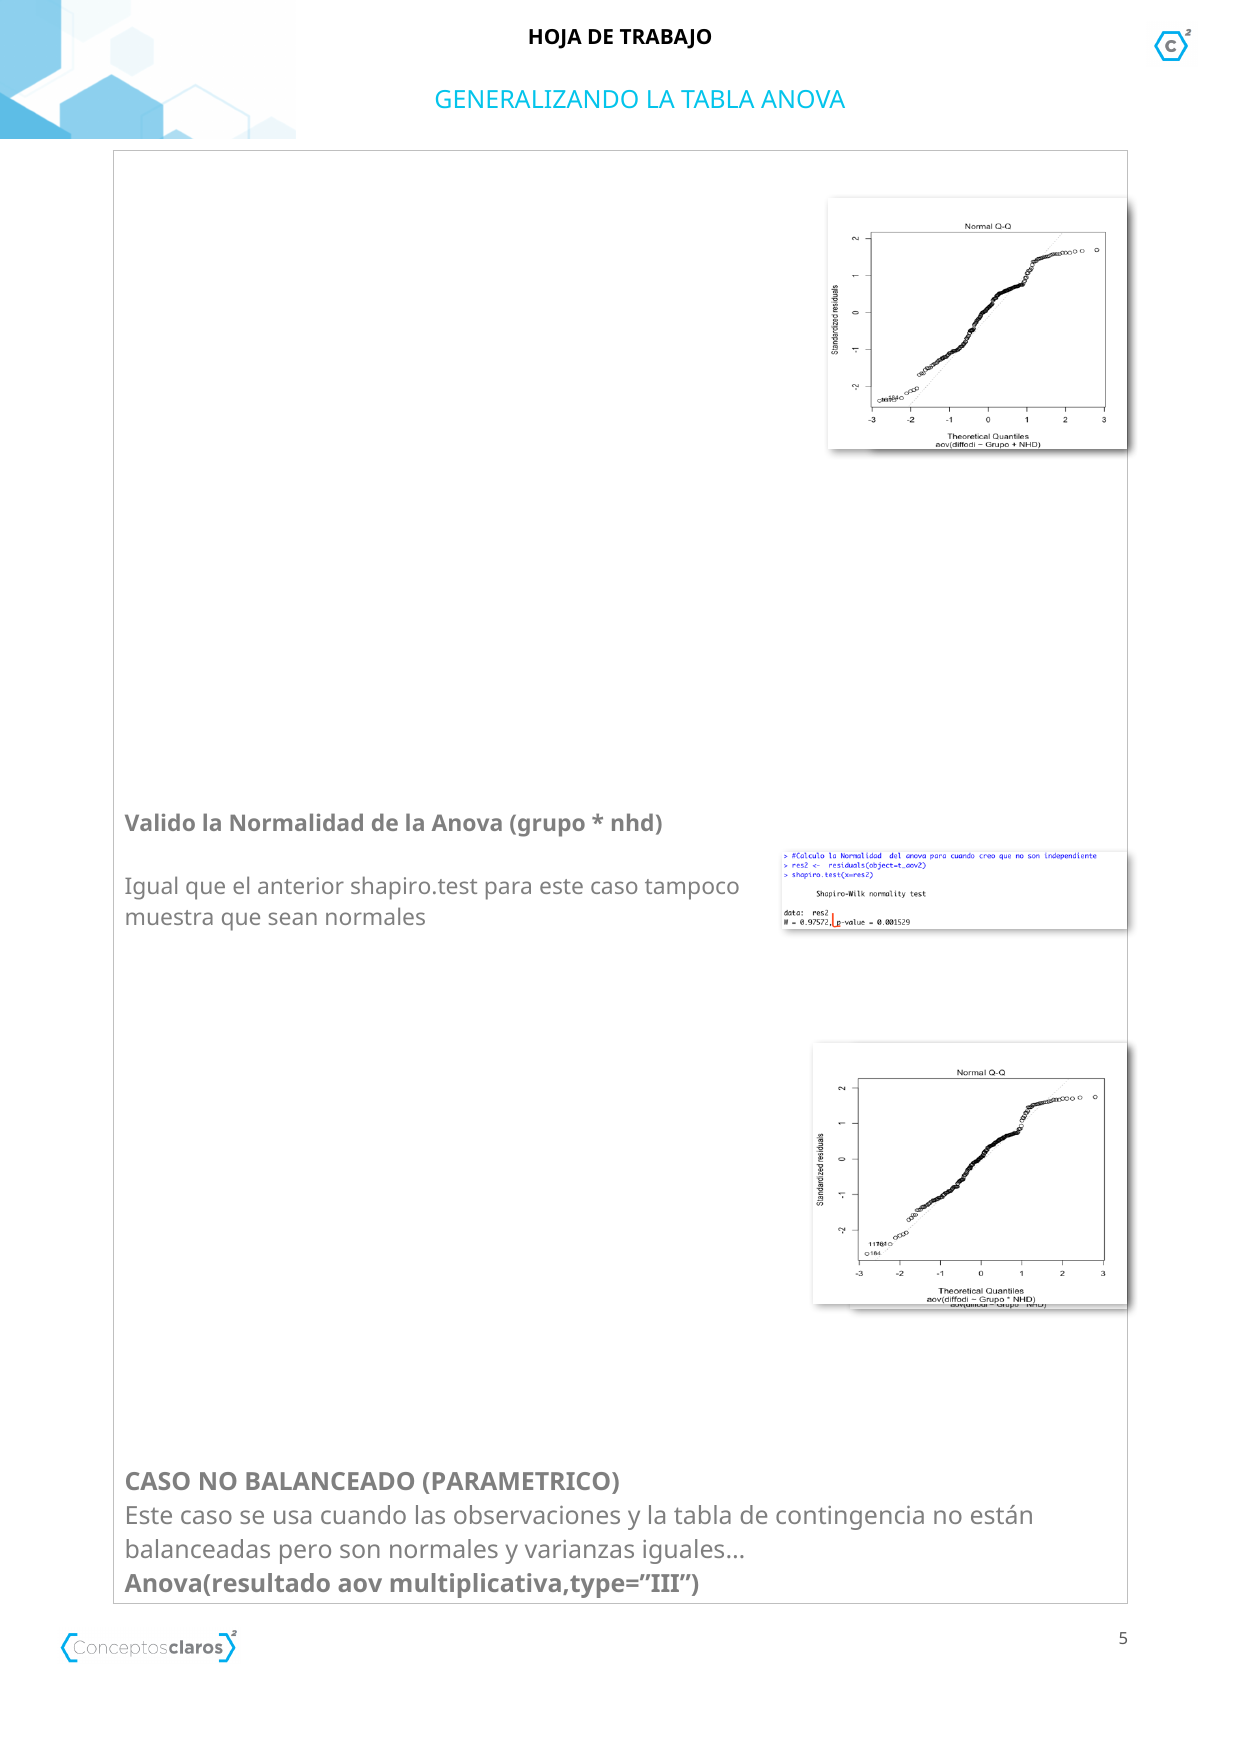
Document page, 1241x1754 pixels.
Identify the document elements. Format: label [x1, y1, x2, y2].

picture [813, 1043, 1127, 1309]
table_header [114, 151, 1127, 1603]
picture [57, 1627, 241, 1664]
picture [782, 852, 1127, 929]
picture [828, 198, 1127, 449]
picture [1146, 21, 1199, 67]
picture [0, 0, 296, 139]
